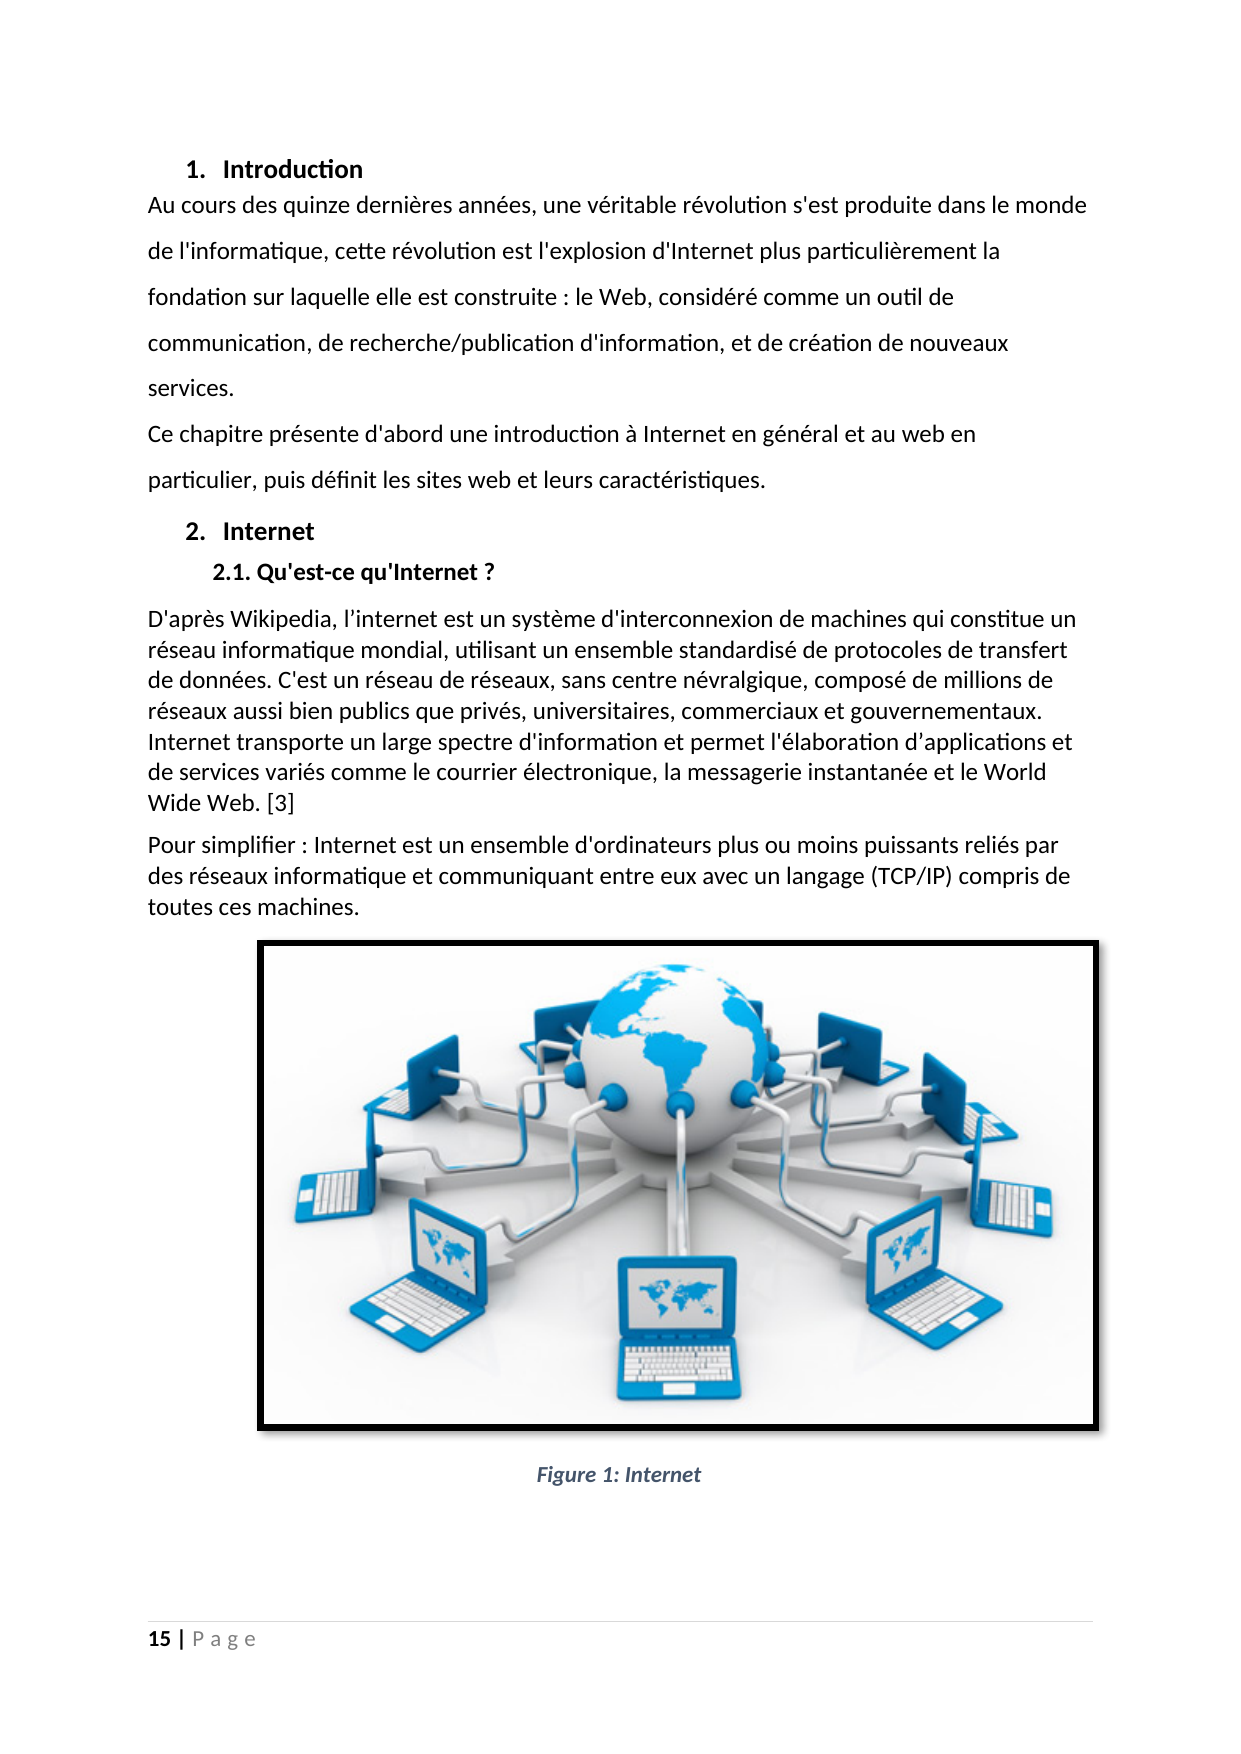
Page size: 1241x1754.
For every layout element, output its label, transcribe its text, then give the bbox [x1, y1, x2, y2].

subtitle Introduction [185, 152, 1093, 185]
text Au cours des quinze dernières années, une véritable révolution s'est produite dans le monde de l'informatique, cette révolution est l'explosion d'Internet plus particulièrement la fondation sur laquelle elle est construite : le Web, considéré comme un outil de communication, de recherche/publication d'information, et de création de nouveaux services. Ce chapitre présente d'abord une introduction à Internet en général et au web en particulier, puis définit les sites web et leurs caractéristiques. [148, 190, 1093, 494]
picture [264, 946, 1093, 1424]
text Pour simplifier : Internet est un ensemble d'ordinateurs plus ou moins puissants reliés par des réseaux informatique et communiquant entre eux avec un langage (TCP/IP) compris de toutes ces machines. [148, 830, 1093, 921]
subtitle Internet [185, 514, 1093, 547]
text D'après Wikipedia, l’internet est un système d'interconnexion de machines qui constitue un réseau informatique mondial, utilisant un ensemble standardisé de protocoles de transfert de données. C'est un réseau de réseaux, sans centre névralgique, composé de millions de réseaux aussi bien publics que privés, universitaires, commerciaux et gouvernementaux. Internet transporte un large spectre d'information et permet l'élaboration d’applications et de services variés comme le courrier électronique, la messagerie instantanée et le World Wide Web. [3] [148, 603, 1093, 817]
subtitle 2.1. Qu'est-ce qu'Internet ? [207, 556, 1093, 587]
text Figure 1: Internet [148, 1460, 1093, 1488]
